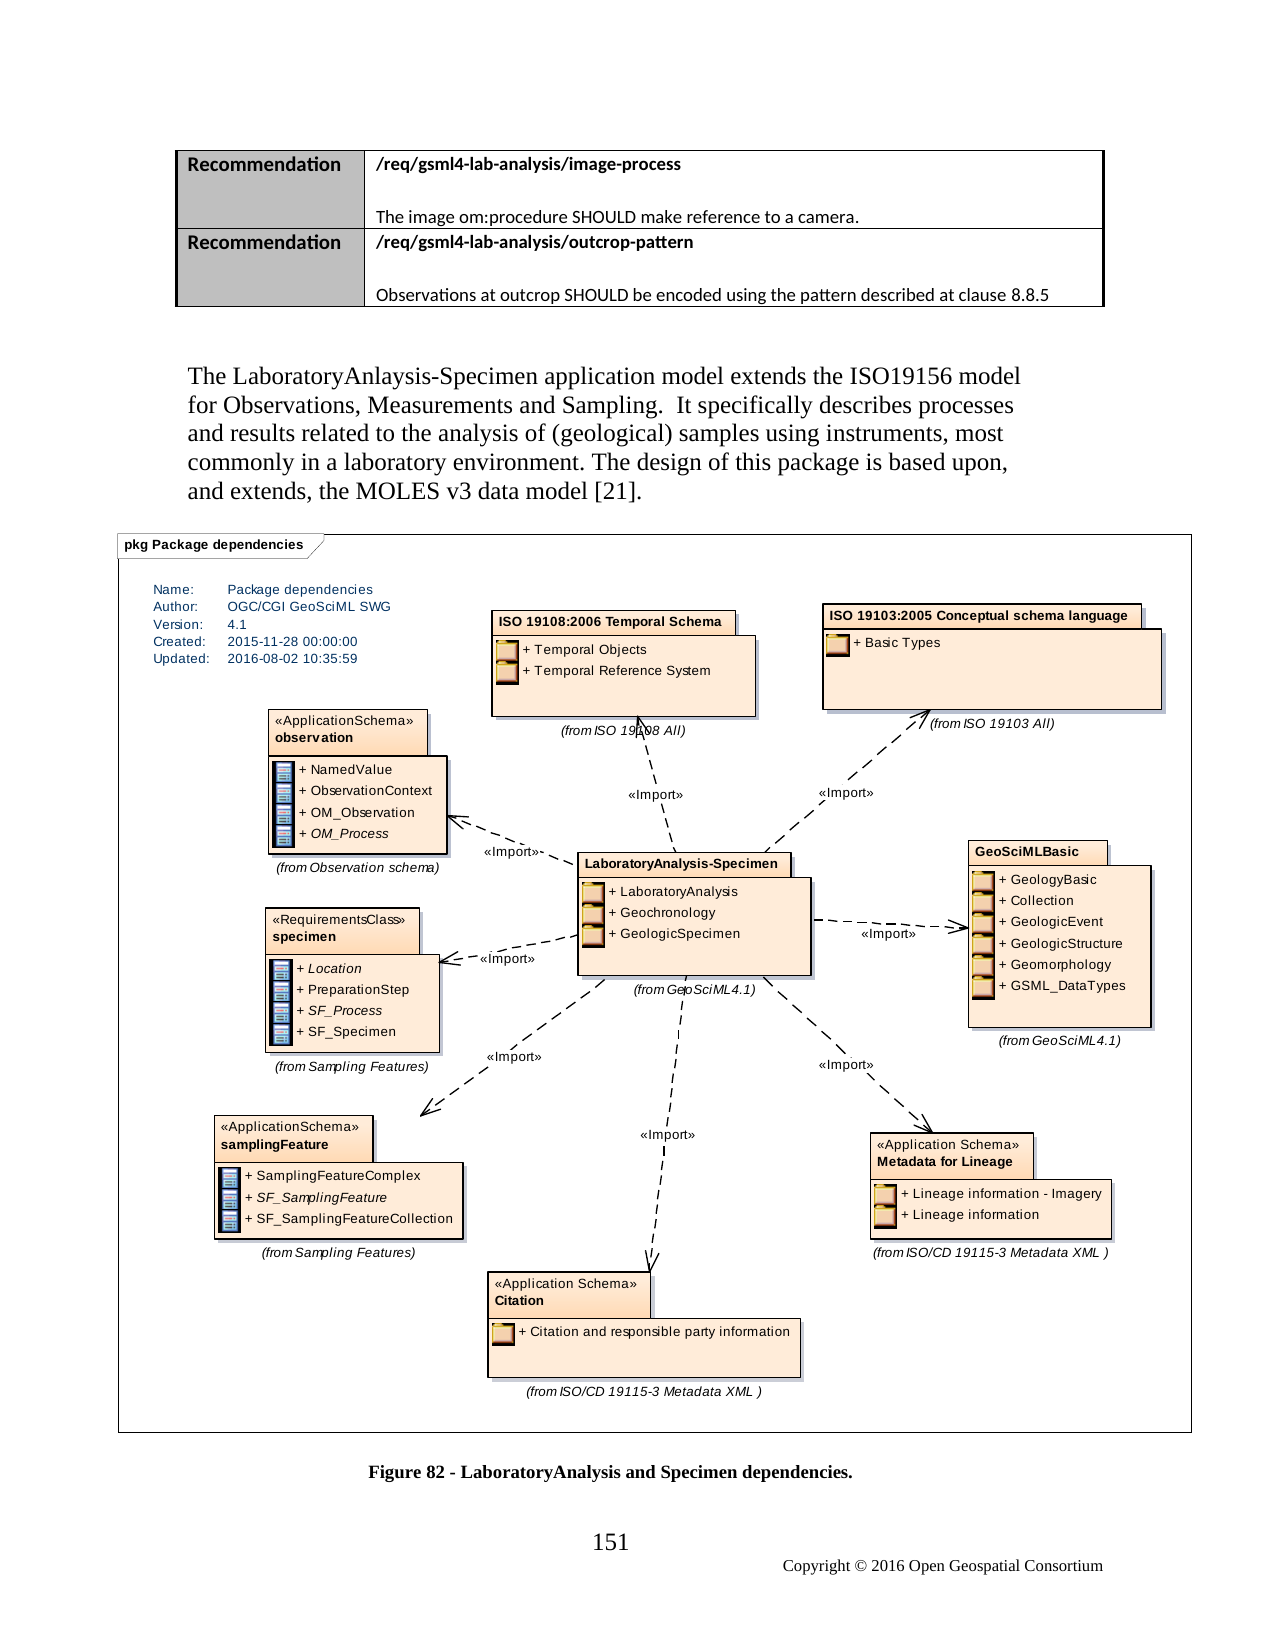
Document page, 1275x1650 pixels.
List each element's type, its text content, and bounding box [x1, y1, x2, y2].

text Figure 82 - LaboratoryAnalysis and Specimen dependencies. [187, 1461, 1034, 1483]
table_cell /req/gsml4-lab-analysis/outcrop-pattern Observations at outcrop SHOULD be encoded using the pattern described at clause 8.8.5 [365, 229, 1102, 306]
table_cell /req/gsml4-lab-analysis/image-process The image om:procedure SHOULD make reference to a camera. [365, 151, 1102, 228]
table_cell Recommendation [178, 229, 364, 306]
text The LaboratoryAnlaysis-Specimen application model extends the ISO19156 model for Observations, Measurements and Sampling. It specifically describes processes and results related to the analysis of (geological) samples using instruments, most commonly in a laboratory environment. The design of this package is based upon, and extends, the MOLES v3 data model [21]. [187, 361, 1034, 505]
table_cell Recommendation [178, 151, 364, 228]
